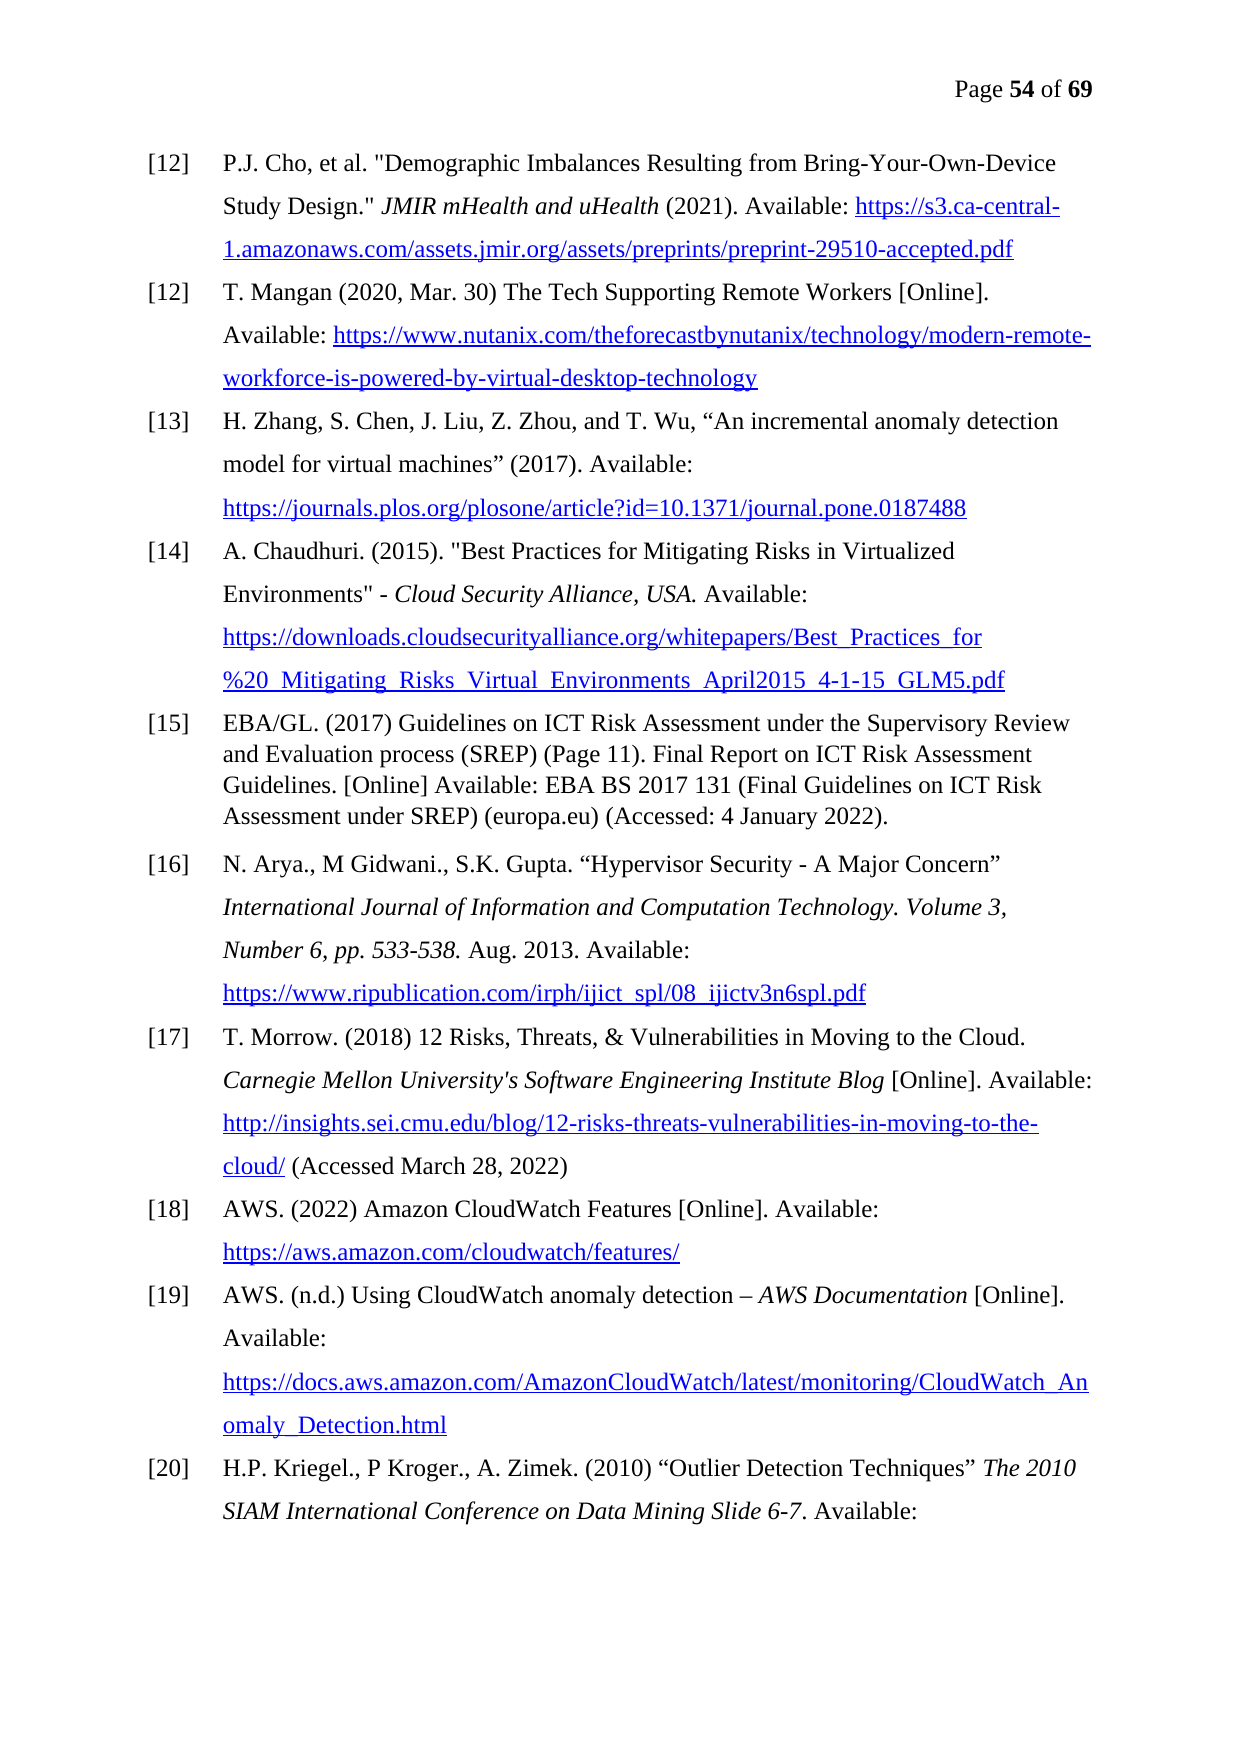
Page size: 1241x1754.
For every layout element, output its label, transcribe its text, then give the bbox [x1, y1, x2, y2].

text [18] AWS. (2022) Amazon CloudWatch Features [Online]. Available: https://aws.amazon.com/cloudwatch/features/ [148, 1194, 1094, 1266]
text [148, 1453, 1094, 1525]
text [16] N. Arya., M Gidwani., S.K. Gupta. “Hypervisor Security - A Major Concern” International Journal of Information and Computation Technology. Volume 3, Number 6, pp. 533-538. Aug. 2013. Available: https://www.ripublication.com/irph/ijict_spl/08_ijictv3n6spl.pdf [148, 849, 1094, 1007]
text [17] T. Morrow. (2018) 12 Risks, Threats, & Vulnerabilities in Moving to the Cloud. Carnegie Mellon University's Software Engineering Institute Blog [Online]. Available: http://insights.sei.cmu.edu/blog/12-risks-threats-vulnerabilities-in-moving-to-the-cloud/ (Accessed March 28, 2022) [148, 1022, 1094, 1180]
text [19] AWS. (n.d.) Using CloudWatch anomaly detection – AWS Documentation [Online]. Available: https://docs.aws.amazon.com/AmazonCloudWatch/latest/monitoring/CloudWatch_Anomaly_Detection.html [148, 1280, 1094, 1438]
text [14] A. Chaudhuri. (2015). "Best Practices for Mitigating Risks in Virtualized Environments" - Cloud Security Alliance, USA. Available: https://downloads.cloudsecurityalliance.org/whitepapers/Best_Practices_for%20_Mitigating_Risks_Virtual_Environments_April2015_4-1-15_GLM5.pdf [148, 536, 1094, 694]
text [12] T. Mangan (2020, Mar. 30) The Tech Supporting Remote Workers [Online]. Available: https://www.nutanix.com/theforecastbynutanix/technology/modern-remote-workforce-is-powered-by-virtual-desktop-technology [148, 277, 1094, 392]
list [15] EBA/GL. (2017) Guidelines on ICT Risk Assessment under the Supervisory Review and Evaluation process (SREP) (Page 11). Final Report on ICT Risk Assessment Guidelines. [Online] Available: EBA BS 2017 131 (Final Guidelines on ICT Risk Assessment under SREP) (europa.eu) (Accessed: 4 January 2022). [148, 708, 1094, 830]
text [13] H. Zhang, S. Chen, J. Liu, Z. Zhou, and T. Wu, “An incremental anomaly detection model for virtual machines” (2017). Available: https://journals.plos.org/plosone/article?id=10.1371/journal.pone.0187488 [148, 406, 1094, 521]
text [12] P.J. Cho, et al. "Demographic Imbalances Resulting from Bring-Your-Own-Device Study Design." JMIR mHealth and uHealth (2021). Available: https://s3.ca-central-1.amazonaws.com/assets.jmir.org/assets/preprints/preprint-29510-accepted.pdf [148, 148, 1094, 263]
